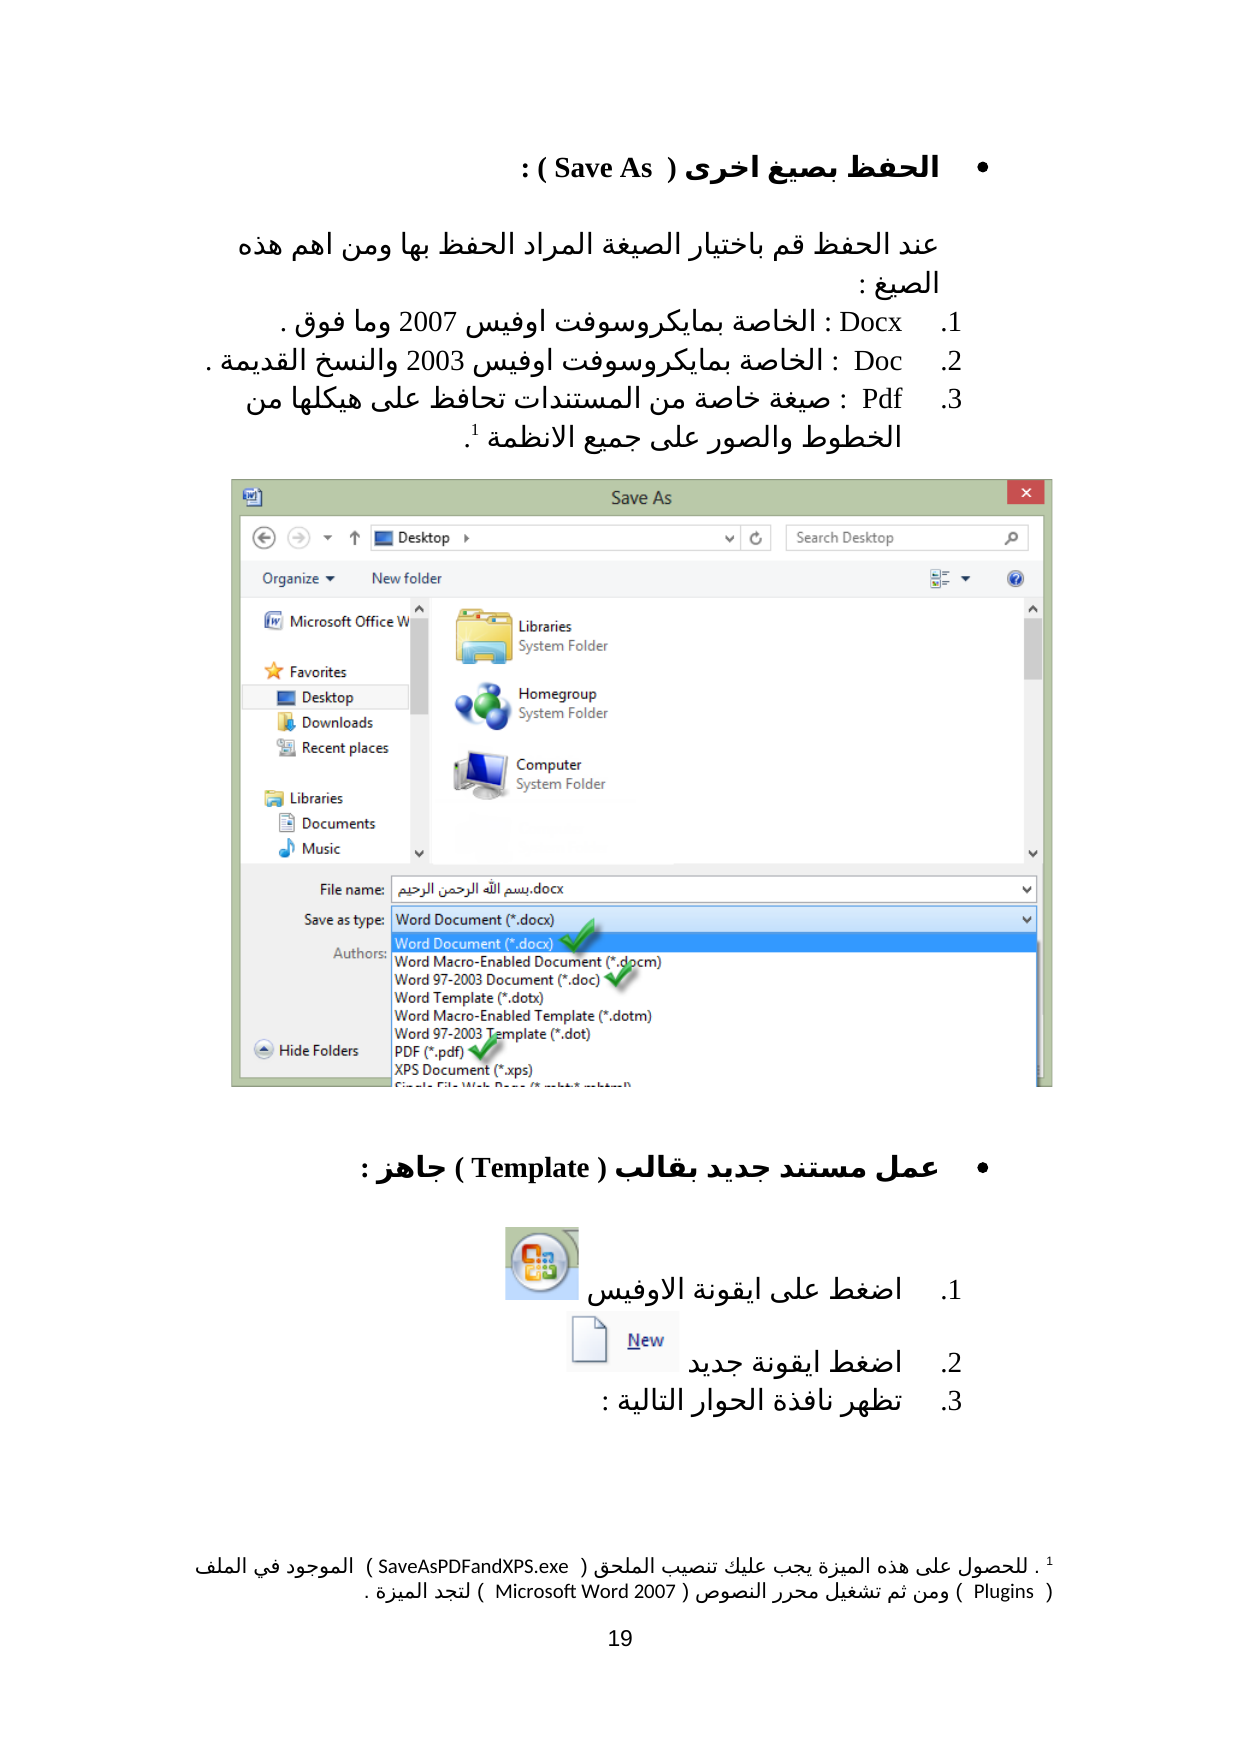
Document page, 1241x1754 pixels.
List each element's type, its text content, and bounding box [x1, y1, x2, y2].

list عند الحفظ قم باختيار الصيغة المراد الحفظ بها ومن اهم هذه الصيغ : [187, 227, 940, 299]
list Docx : الخاصة بمايكروسوفت اوفيس 2007 وما فوق . [187, 304, 940, 338]
list Doc : الخاصة بمايكروسوفت اوفيس 2003 والنسخ القديمة . [187, 343, 940, 376]
list اضغط ايقونة جديد [187, 1311, 940, 1378]
list Pdf : صيغة خاصة من المستندات تحافظ على هيكلها من الخطوط والصور على جميع الانظمة . [187, 381, 940, 453]
list الحفظ بصيغ اخرى ( Save As ) : [187, 150, 978, 184]
list عمل مستند جديد بقالب ( Template ) جاهز : [187, 1151, 978, 1184]
list تظهر نافذة الحوار التالية : [187, 1383, 940, 1417]
picture [566, 1311, 680, 1372]
picture [231, 479, 1053, 1087]
list اضغط على ايقونة الاوفيس [187, 1228, 940, 1306]
picture [505, 1227, 579, 1300]
